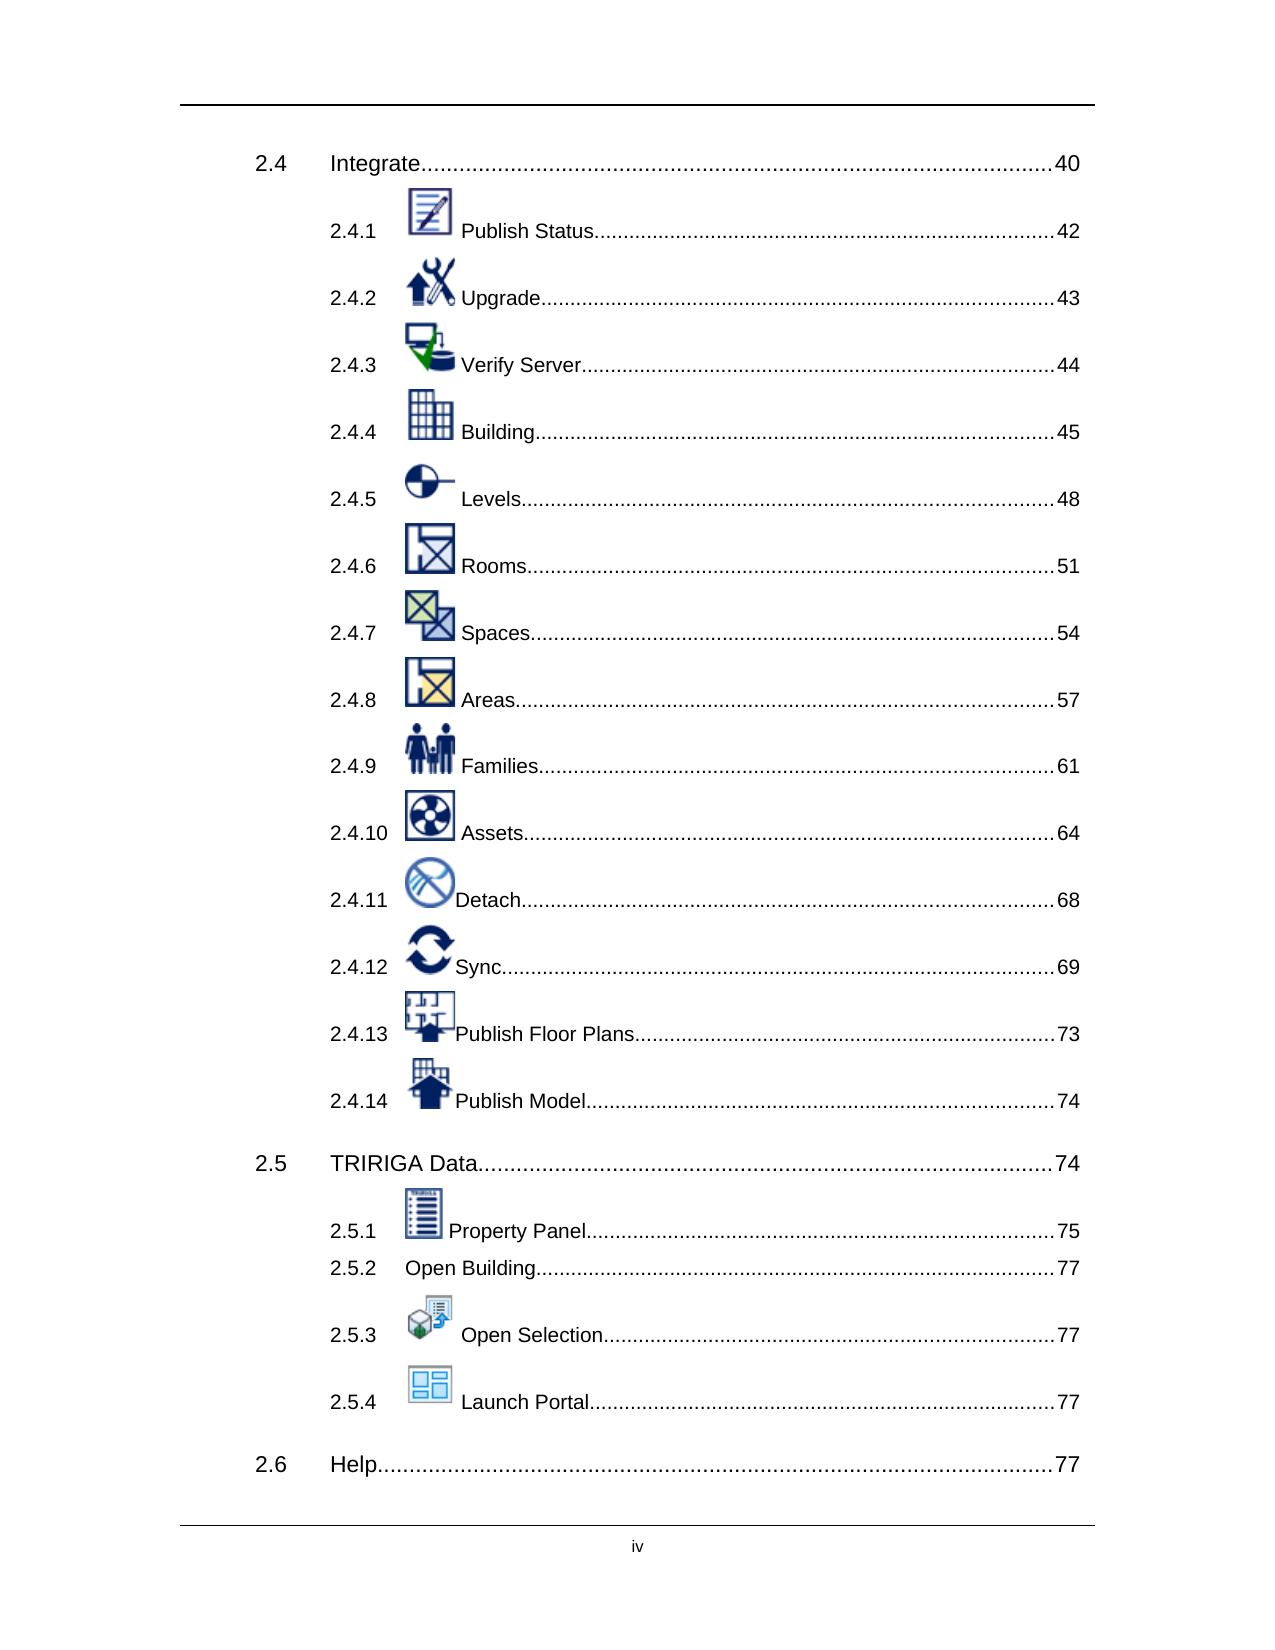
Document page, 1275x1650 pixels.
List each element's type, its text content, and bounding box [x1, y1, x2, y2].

text 2.4.9 Families 61 [330, 724, 1095, 778]
text 2.5.1 Property Panel 75 [330, 1189, 1095, 1243]
picture [405, 389, 456, 440]
picture [405, 657, 456, 707]
text 2.5.3 Open Selection 77 [330, 1292, 1095, 1347]
text 2.4.5 Levels 48 [330, 456, 1095, 511]
picture [405, 1292, 456, 1343]
picture [405, 456, 456, 507]
text 2.4 Integrate 40 [255, 150, 1089, 176]
picture [405, 723, 456, 774]
text 2.4.10 Assets 64 [330, 791, 1095, 845]
picture [405, 790, 456, 841]
text 2.4.8 Areas 57 [330, 657, 1095, 711]
picture [405, 322, 456, 373]
text 2.4.7 Spaces 54 [330, 590, 1095, 644]
picture [405, 188, 456, 239]
picture [405, 991, 456, 1042]
text 2.5.2 Open Building 77 [330, 1256, 1095, 1280]
text 2.4.4 Building 45 [330, 389, 1095, 444]
text 2.5 TRIRIGA Data 74 [255, 1150, 1089, 1176]
text 2.4.12 Sync 69 [330, 924, 1095, 979]
text 2.4.14 Publish Model 74 [330, 1058, 1095, 1113]
text 2.4.11 Detach 68 [330, 858, 1095, 912]
picture [405, 857, 456, 908]
text 2.4.3 Verify Server 44 [330, 323, 1095, 377]
text 2.4.1 Publish Status 42 [330, 189, 1095, 243]
picture [405, 924, 456, 975]
text 2.4.6 Rooms 51 [330, 523, 1095, 578]
text 2.6 Help 77 [255, 1451, 1089, 1477]
text 2.4.2 Upgrade 43 [330, 256, 1095, 310]
picture [405, 590, 456, 641]
picture [405, 1188, 443, 1239]
picture [405, 255, 456, 306]
picture [405, 1359, 456, 1410]
picture [405, 523, 456, 574]
text 2.4.13 Publish Floor Plans 73 [330, 991, 1095, 1046]
text 2.5.4 Launch Portal 77 [330, 1359, 1095, 1413]
picture [405, 1058, 456, 1109]
